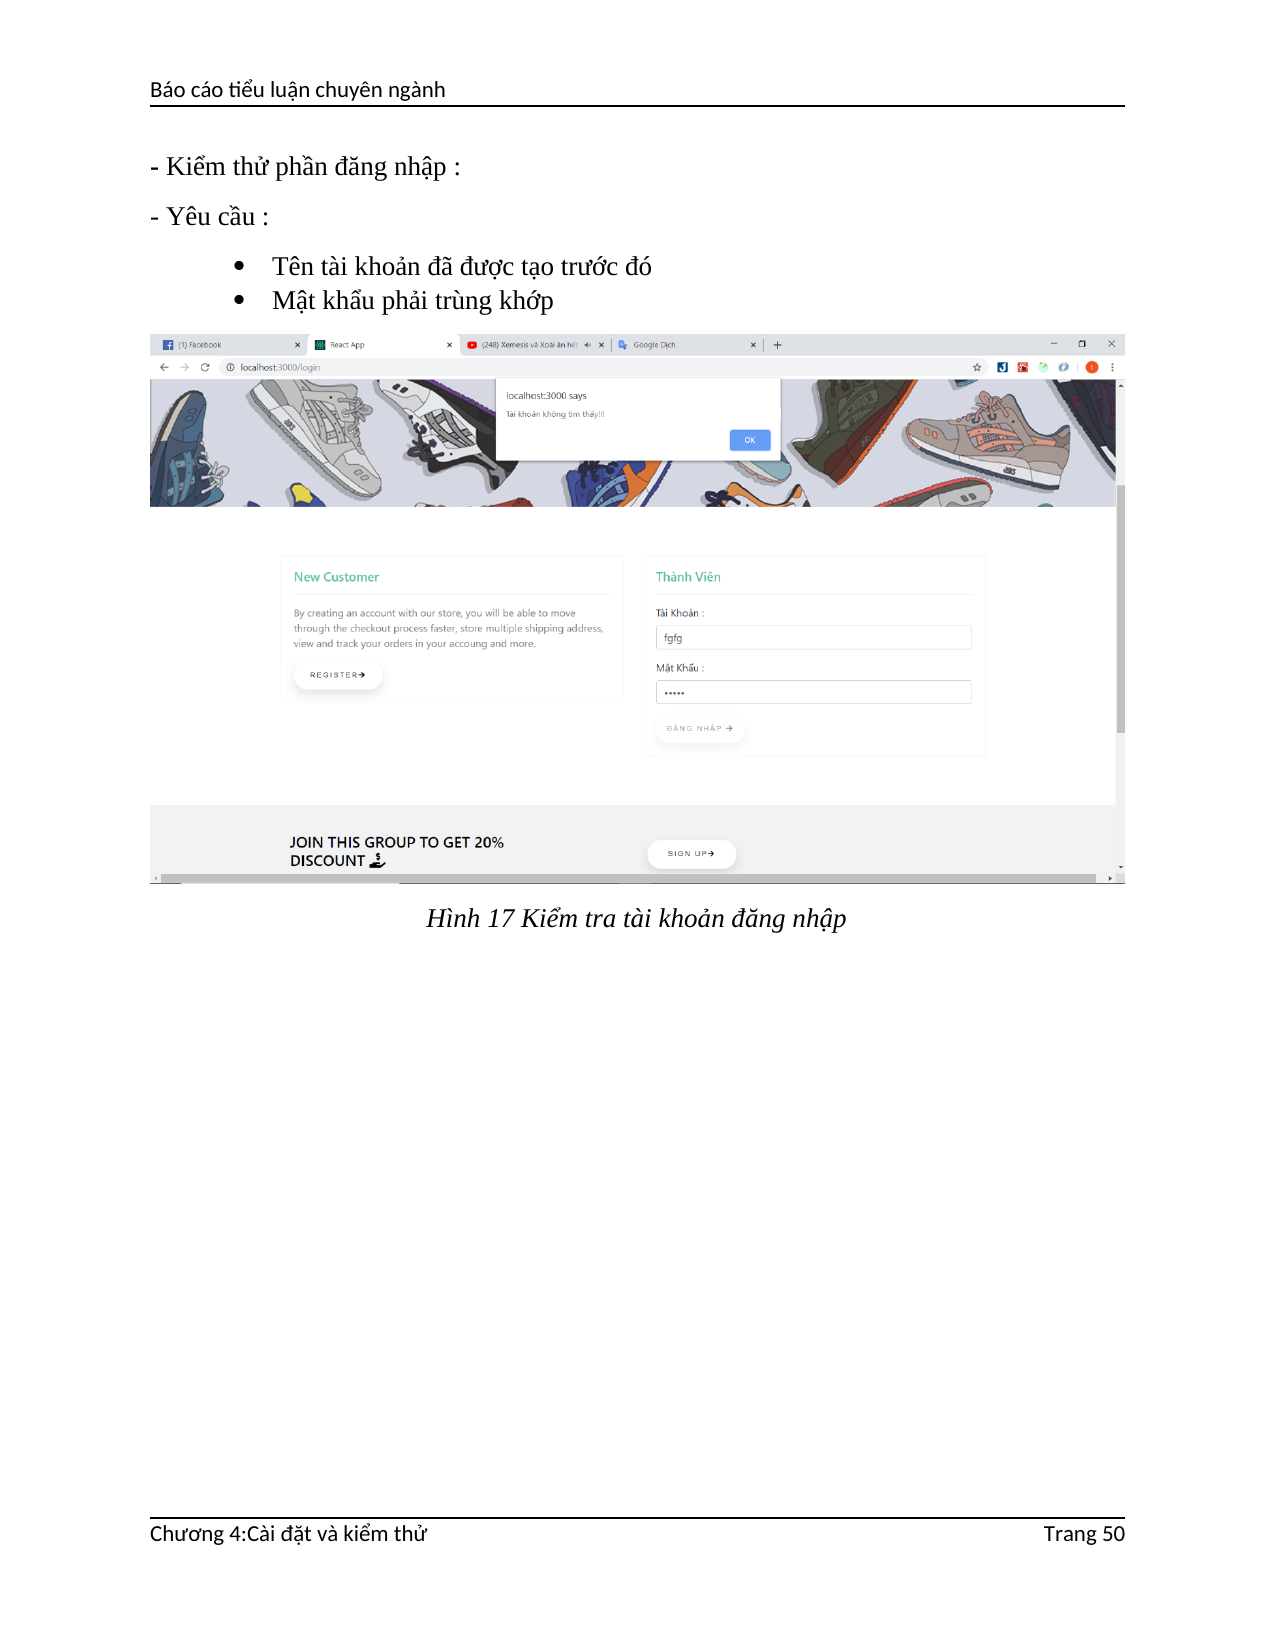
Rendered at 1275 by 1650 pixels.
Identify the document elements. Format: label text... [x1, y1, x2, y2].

list Mật khẩu phải trùng khớp [234, 284, 1125, 315]
picture [150, 334, 1125, 884]
text Hình 17 Kiểm tra tài khoản đăng nhập [150, 902, 1125, 933]
text - Yêu cầu : [150, 200, 1125, 231]
text - Kiểm thử phần đăng nhập : [150, 150, 1125, 181]
list Tên tài khoản đã được tạo trước đó [234, 250, 1125, 282]
